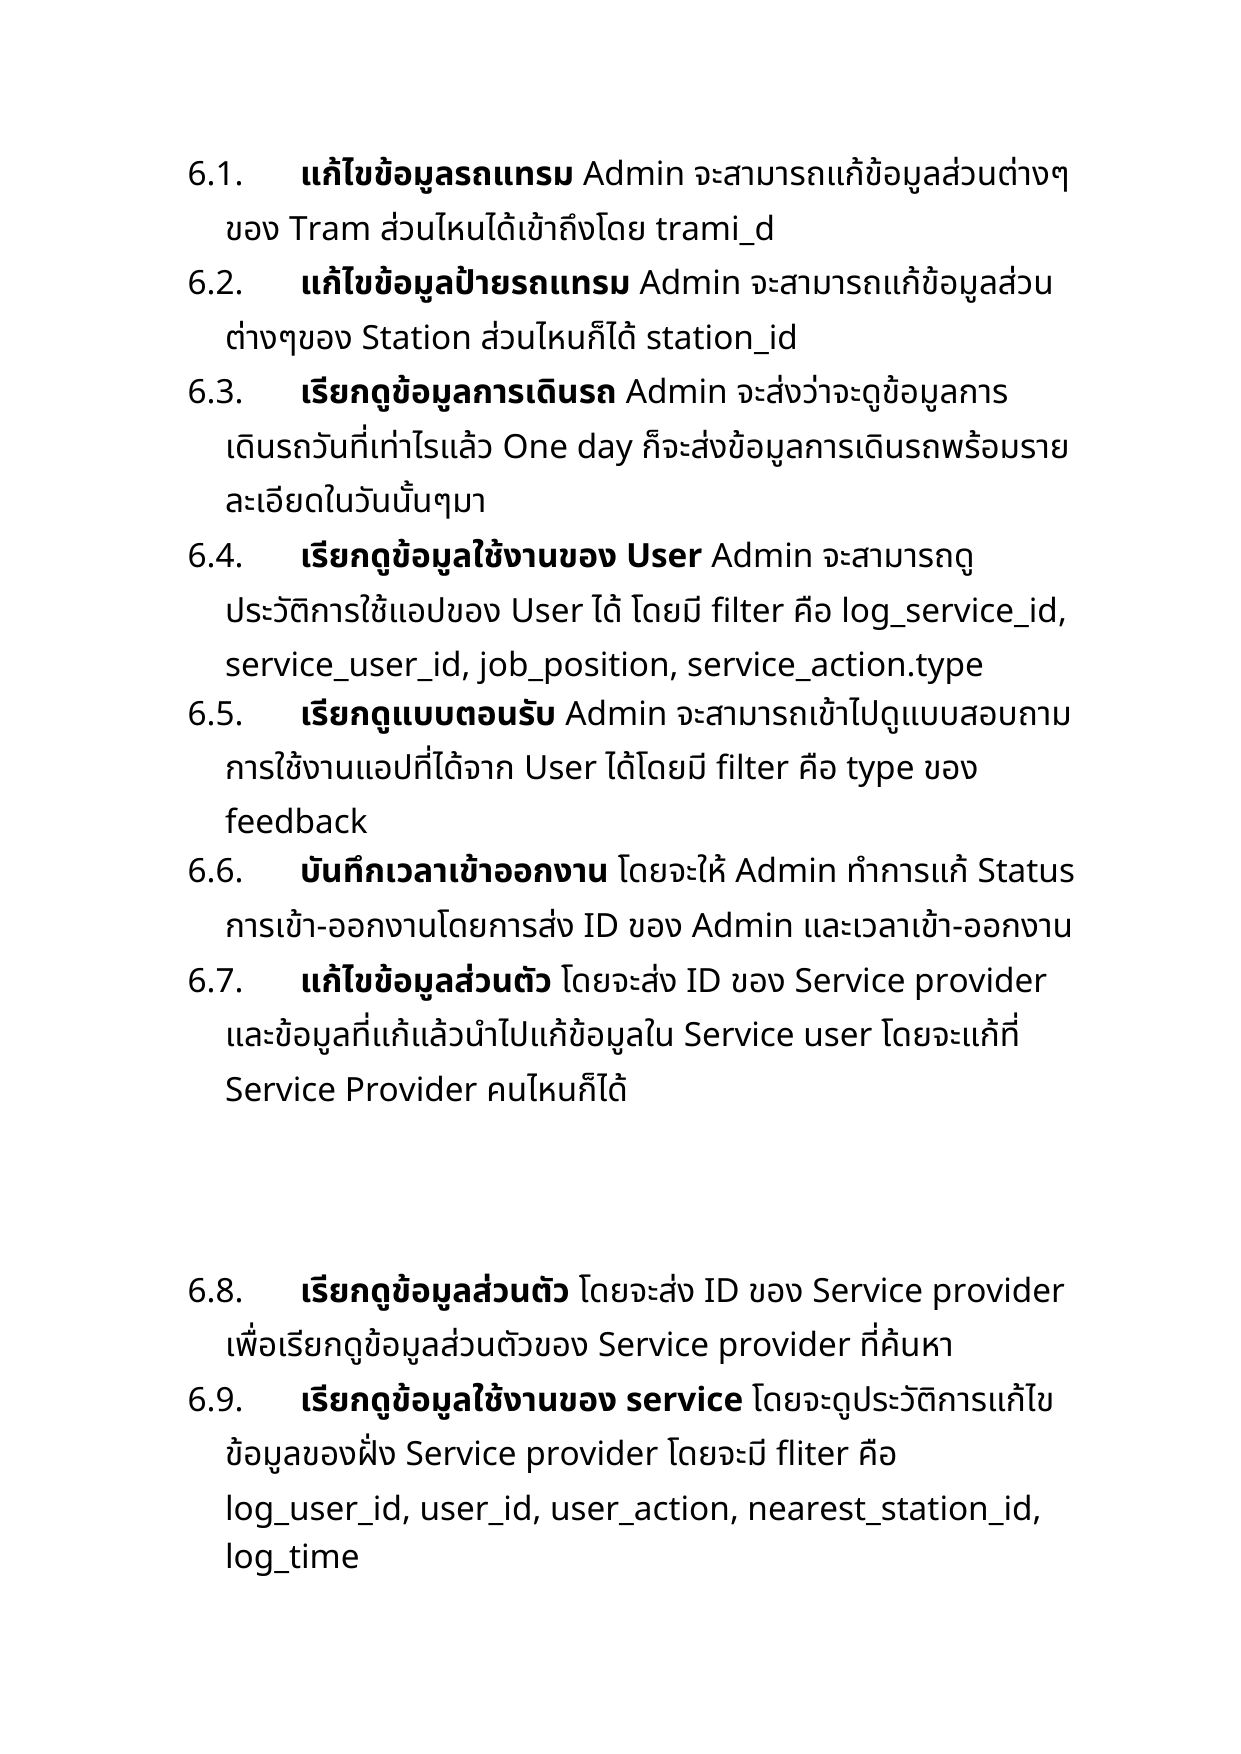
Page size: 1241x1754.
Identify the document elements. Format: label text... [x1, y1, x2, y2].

list เรียกดูข้อมูลใช้งานของ User Admin จะสามารถดูประวัติการใช้แอปของ User ได้ โดยมี filter คือ log_service_id, service_user_id, job_position, service_action.type [187, 532, 1090, 686]
list เรียกดูข้อมูลส่วนตัว โดยจะส่ง ID ของ Service provider เพื่อเรียกดูข้อมูลส่วนตัวของ Service provider ที่ค้นหา [187, 1266, 1090, 1372]
list แก้ไขข้อมูลส่วนตัว โดยจะส่ง ID ของ Service provider และข้อมูลที่แก้แล้วนำไปแก้ข้อมูลใน Service user โดยจะแก้ที่ Service Provider คนไหนก็ได้ [187, 956, 1090, 1116]
list แก้ไขข้อมูลรถแทรม Admin จะสามารถแก้ข้อมูลส่วนต่างๆของ Tram ส่วนไหนได้เข้าถึงโดย trami_d [187, 150, 1090, 255]
list เรียกดูข้อมูลการเดินรถ Admin จะส่งว่าจะดูข้อมูลการเดินรถวันที่เท่าไรแล้ว One day ก็จะส่งข้อมูลการเดินรถพร้อมรายละเอียดในวันนั้นๆมา [187, 368, 1090, 528]
list เรียกดูข้อมูลใช้งานของ service โดยจะดูประวัติการแก้ไขข้อมูลของฝั่ง Service provider โดยจะมี fliter คือ log_user_id, user_id, user_action, nearest_station_id, log_time [187, 1376, 1090, 1579]
list เรียกดูแบบตอนรับ Admin จะสามารถเข้าไปดูแบบสอบถามการใช้งานแอปที่ได้จาก User ได้โดยมี filter คือ type ของ feedback [187, 689, 1090, 844]
list บันทึกเวลาเข้าออกงาน โดยจะให้ Admin ทำการแก้ Status การเข้า-ออกงานโดยการส่ง ID ของ Admin และเวลาเข้า-ออกงาน [187, 847, 1090, 952]
list แก้ไขข้อมูลป้ายรถแทรม Admin จะสามารถแก้ข้อมูลส่วนต่างๆของ Station ส่วนไหนก็ได้ station_id [187, 259, 1090, 364]
